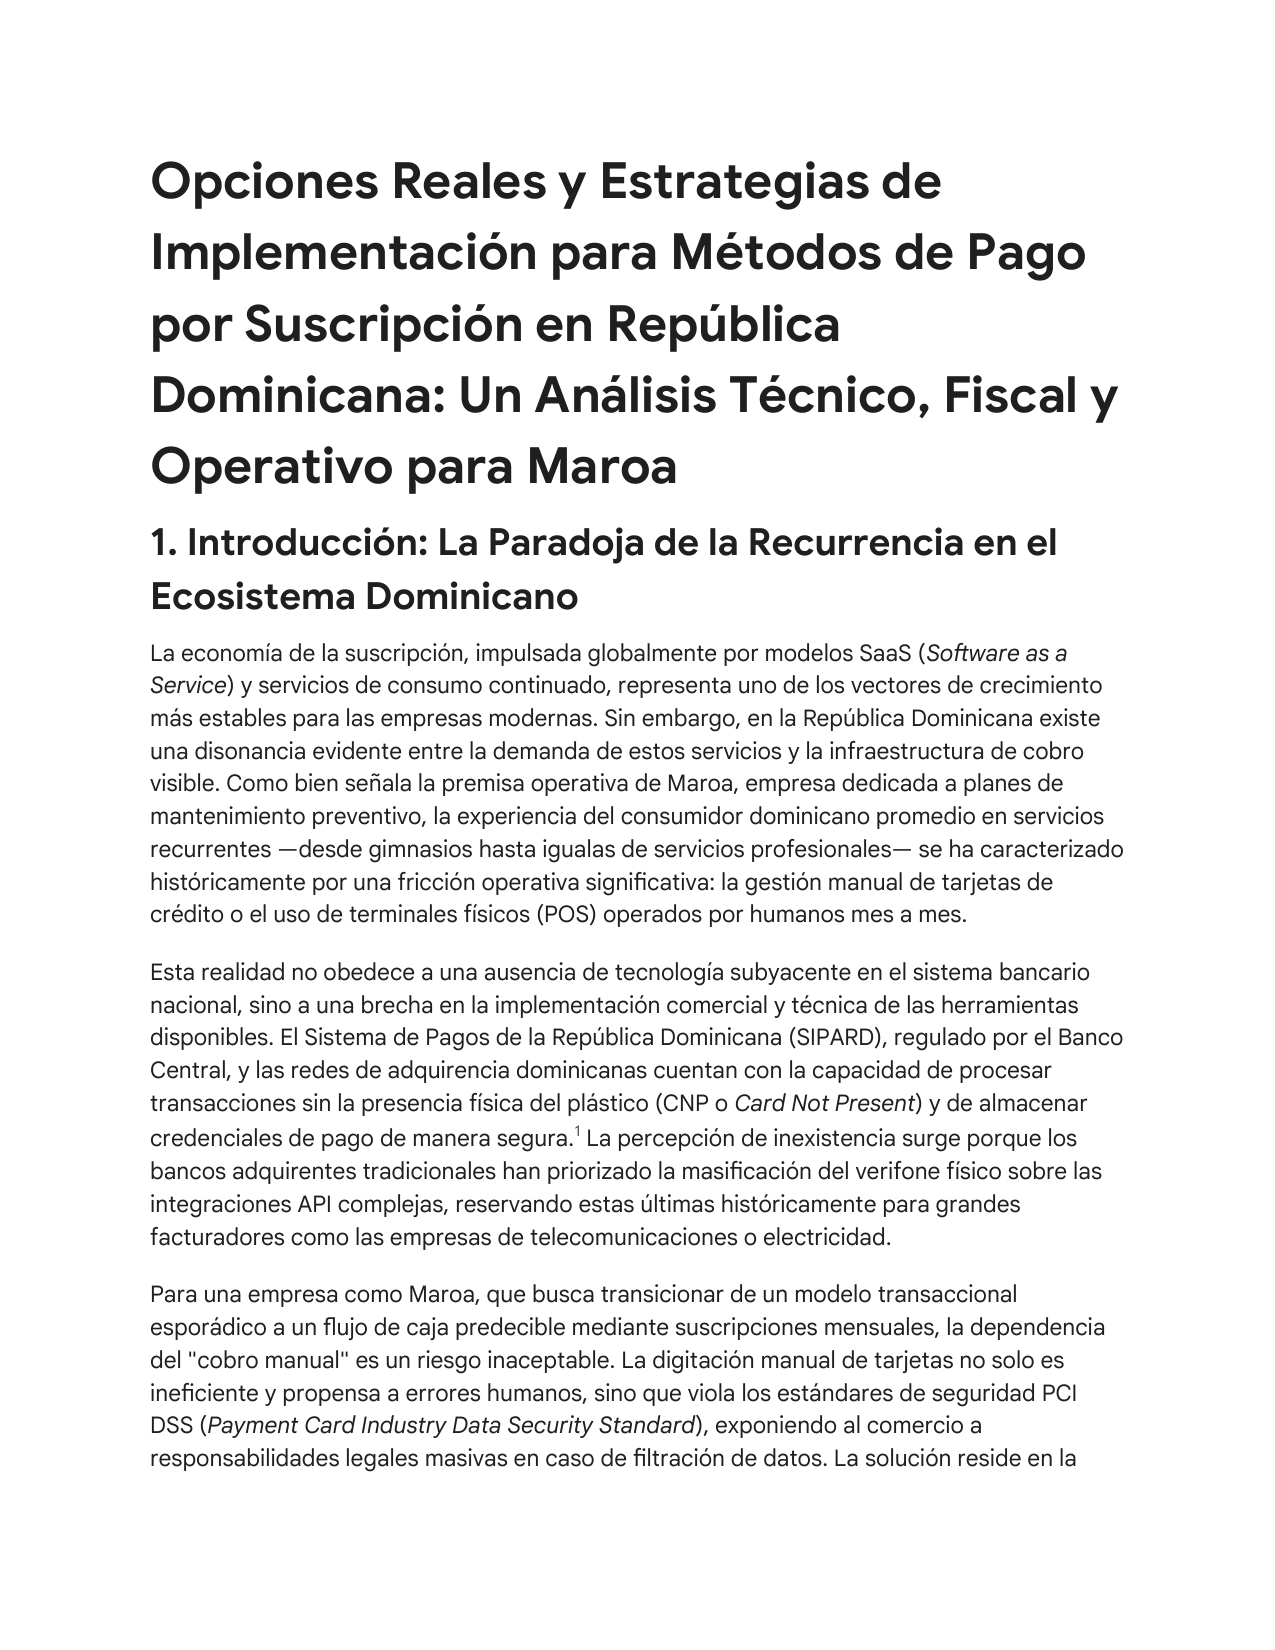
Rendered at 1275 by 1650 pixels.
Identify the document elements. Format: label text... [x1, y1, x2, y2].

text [150, 1281, 1125, 1473]
subtitle 1. Introducción: La Paradoja de la Recurrencia en el Ecosistema Dominicano [150, 519, 1125, 620]
text La economía de la suscripción, impulsada globalmente por modelos SaaS (Software as a Service) y servicios de consumo continuado, representa uno de los vectores de crecimiento más estables para las empresas modernas. Sin embargo, en la República Dominicana existe una disonancia evidente entre la demanda de estos servicios y la infraestructura de cobro visible. Como bien señala la premisa operativa de Maroa, empresa dedicada a planes de mantenimiento preventivo, la experiencia del consumidor dominicano promedio en servicios recurrentes —desde gimnasios hasta igualas de servicios profesionales— se ha caracterizado históricamente por una fricción operativa significativa: la gestión manual de tarjetas de crédito o el uso de terminales físicos (POS) operados por humanos mes a mes. [150, 639, 1125, 929]
subtitle Opciones Reales y Estrategias de Implementación para Métodos de Pago por Suscripción en República Dominicana: Un Análisis Técnico, Fiscal y Operativo para Maroa [150, 150, 1125, 498]
text Esta realidad no obedece a una ausencia de tecnología subyacente en el sistema bancario nacional, sino a una brecha en la implementación comercial y técnica de las herramientas disponibles. El Sistema de Pagos de la República Dominicana (SIPARD), regulado por el Banco Central, y las redes de adquirencia dominicanas cuentan con la capacidad de procesar transacciones sin la presencia física del plástico (CNP o Card Not Present) y de almacenar credenciales de pago de manera segura.1 La percepción de inexistencia surge porque los bancos adquirentes tradicionales han priorizado la masificación del verifone físico sobre las integraciones API complejas, reservando estas últimas históricamente para grandes facturadores como las empresas de telecomunicaciones o electricidad. [150, 958, 1125, 1252]
